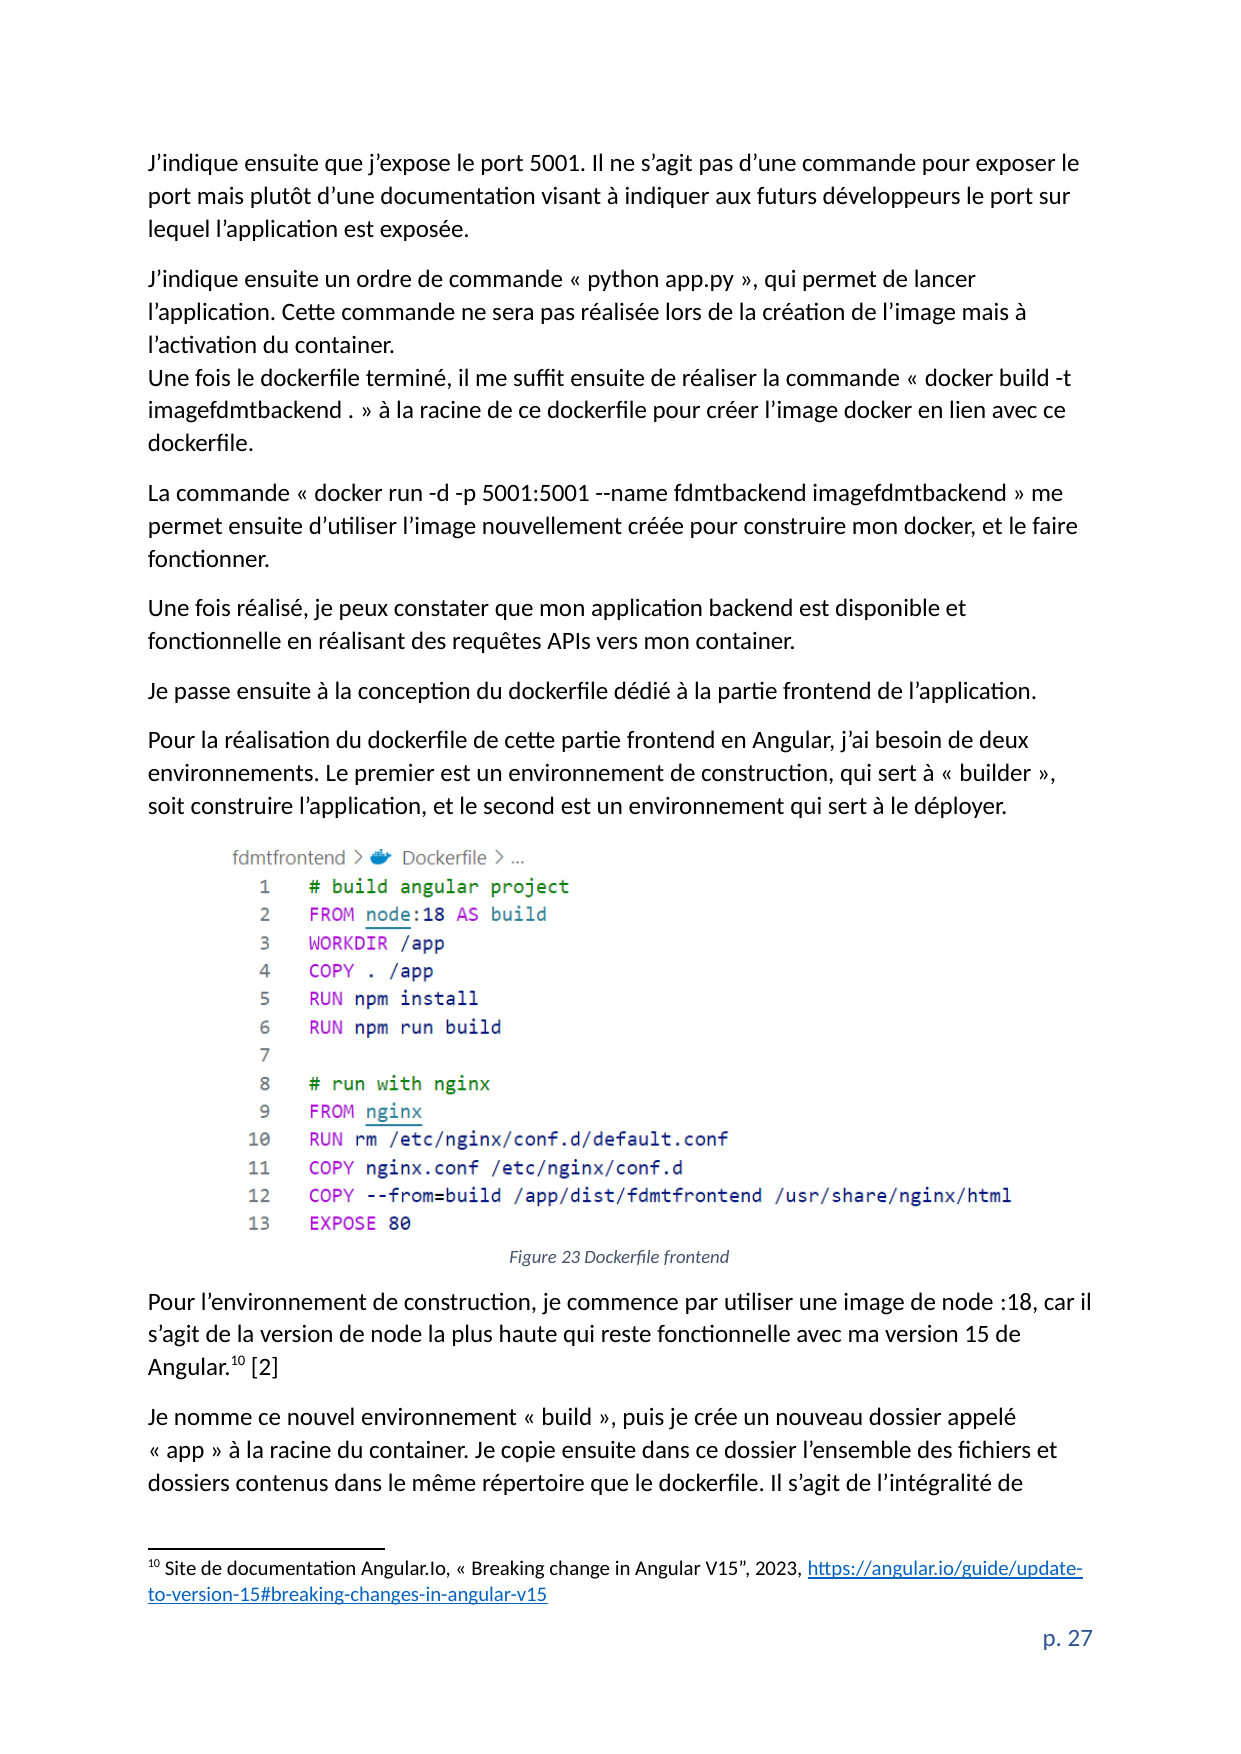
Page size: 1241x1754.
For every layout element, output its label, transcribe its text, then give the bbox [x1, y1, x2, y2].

text La commande « docker run -d -p 5001:5001 --name fdmtbackend imagefdmtbackend » me permet ensuite d’utiliser l’image nouvellement créée pour construire mon docker, et le faire fonctionner. [148, 477, 1093, 573]
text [148, 1401, 1093, 1497]
text Je passe ensuite à la conception du dockerfile dédié à la partie frontend de l’application. [148, 675, 1093, 706]
text Une fois réalisé, je peux constater que mon application backend est disponible et fonctionnelle en réalisant des requêtes APIs vers mon container. [148, 593, 1093, 656]
picture [228, 847, 1013, 1236]
text J’indique ensuite que j’expose le port 5001. Il ne s’agit pas d’une commande pour exposer le port mais plutôt d’une documentation visant à indiquer aux futurs développeurs le port sur lequel l’application est exposée. [148, 148, 1093, 244]
text J’indique ensuite un ordre de commande « python app.py », qui permet de lancer l’application. Cette commande ne sera pas réalisée lors de la création de l’image mais à l’activation du container. Une fois le dockerfile terminé, il me suffit ensuite de réaliser la commande « docker build -t imagefdmtbackend . » à la racine de ce dockerfile pour créer l’image docker en lien avec ce dockerfile. [148, 263, 1093, 458]
